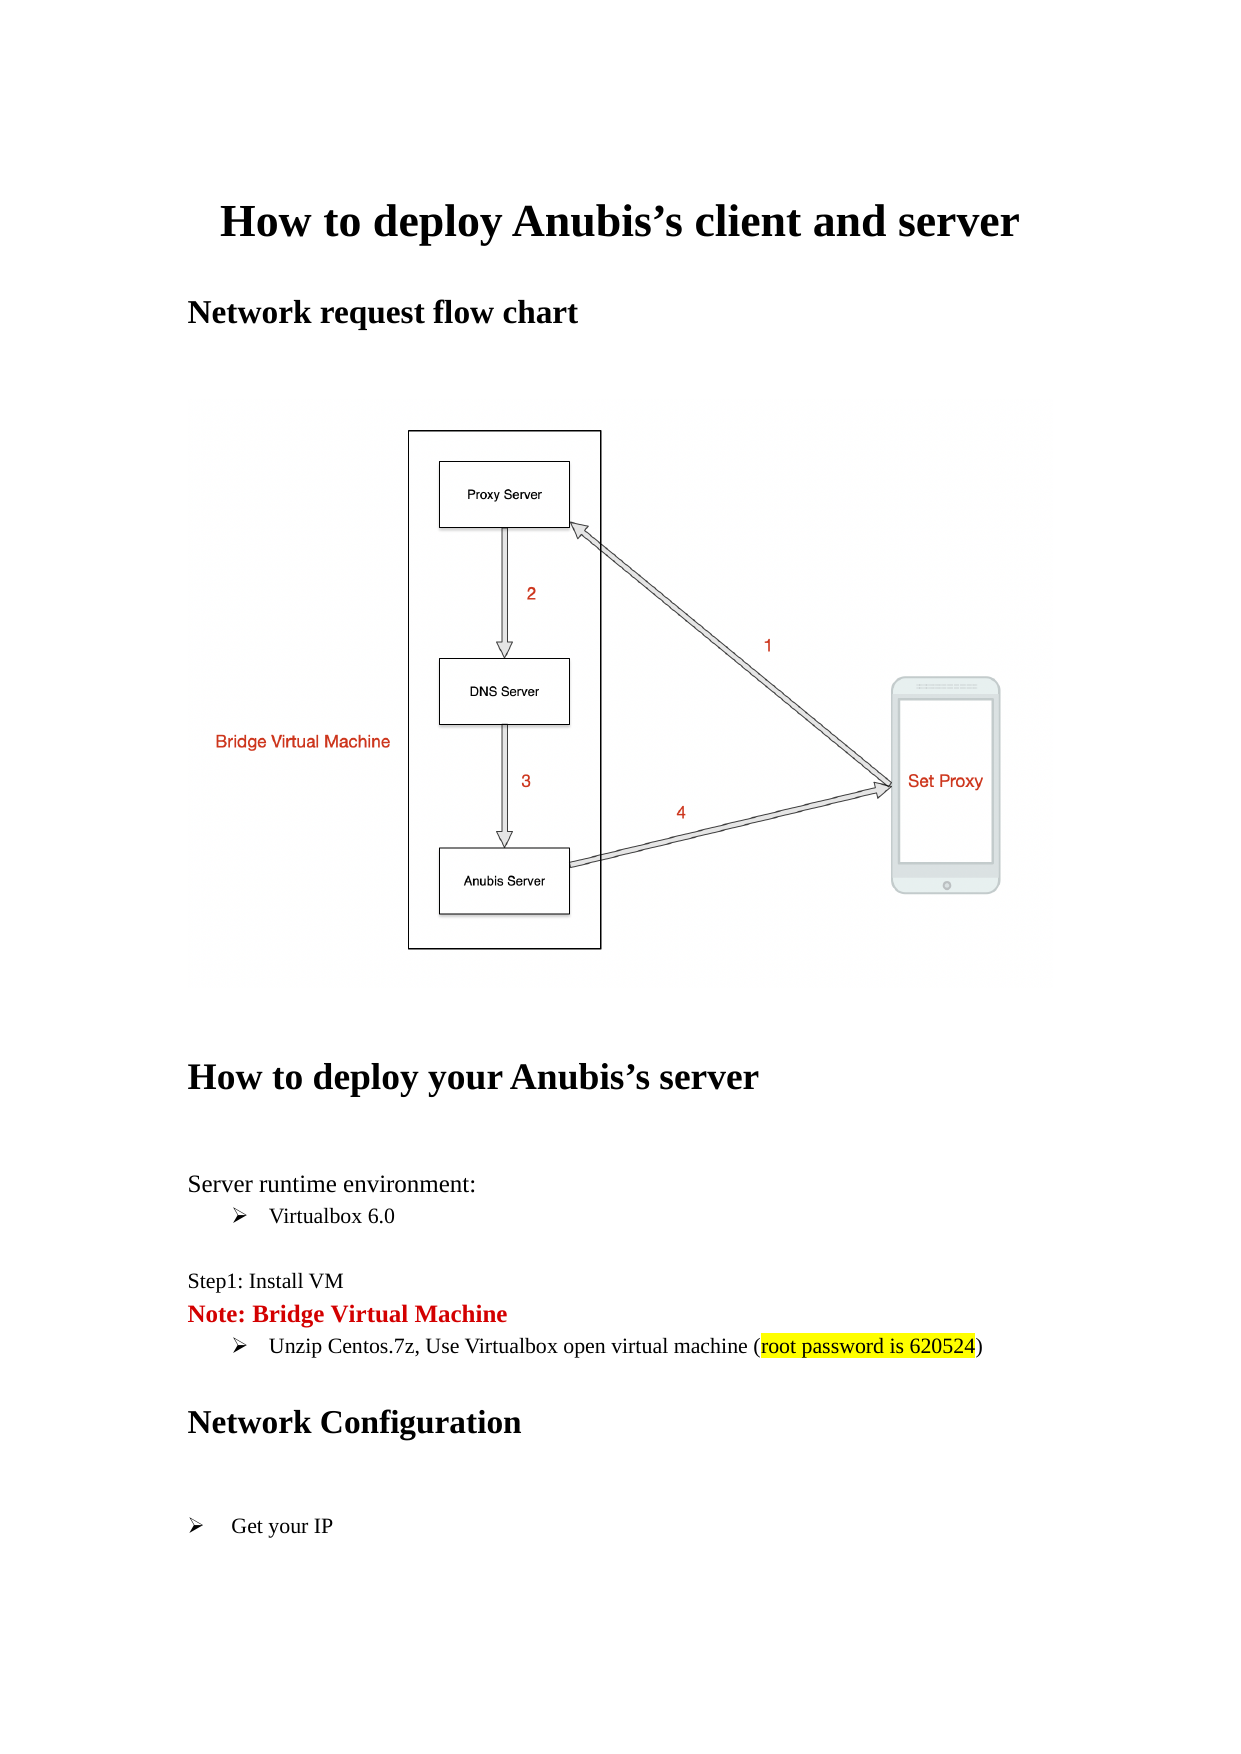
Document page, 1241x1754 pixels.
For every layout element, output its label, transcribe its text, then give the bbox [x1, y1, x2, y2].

title How to deploy Anubis’s client and server [187, 187, 1053, 252]
list Unzip Centos.7z, Use Virtualbox open virtual machine (root password is 620524) [231, 1330, 1053, 1362]
list Get your IP [187, 1509, 1053, 1542]
list Virtualbox 6.0 [231, 1200, 1053, 1232]
text Server runtime environment: [187, 1167, 1053, 1200]
subtitle Network request flow chart [187, 279, 1053, 344]
subtitle How to deploy your Anubis’s server [187, 1044, 1053, 1109]
picture [187, 399, 1053, 988]
subtitle Network Configuration [187, 1389, 1053, 1454]
text Step1: Install VM [187, 1265, 1053, 1297]
text Note: Bridge Virtual Machine [187, 1297, 1053, 1330]
